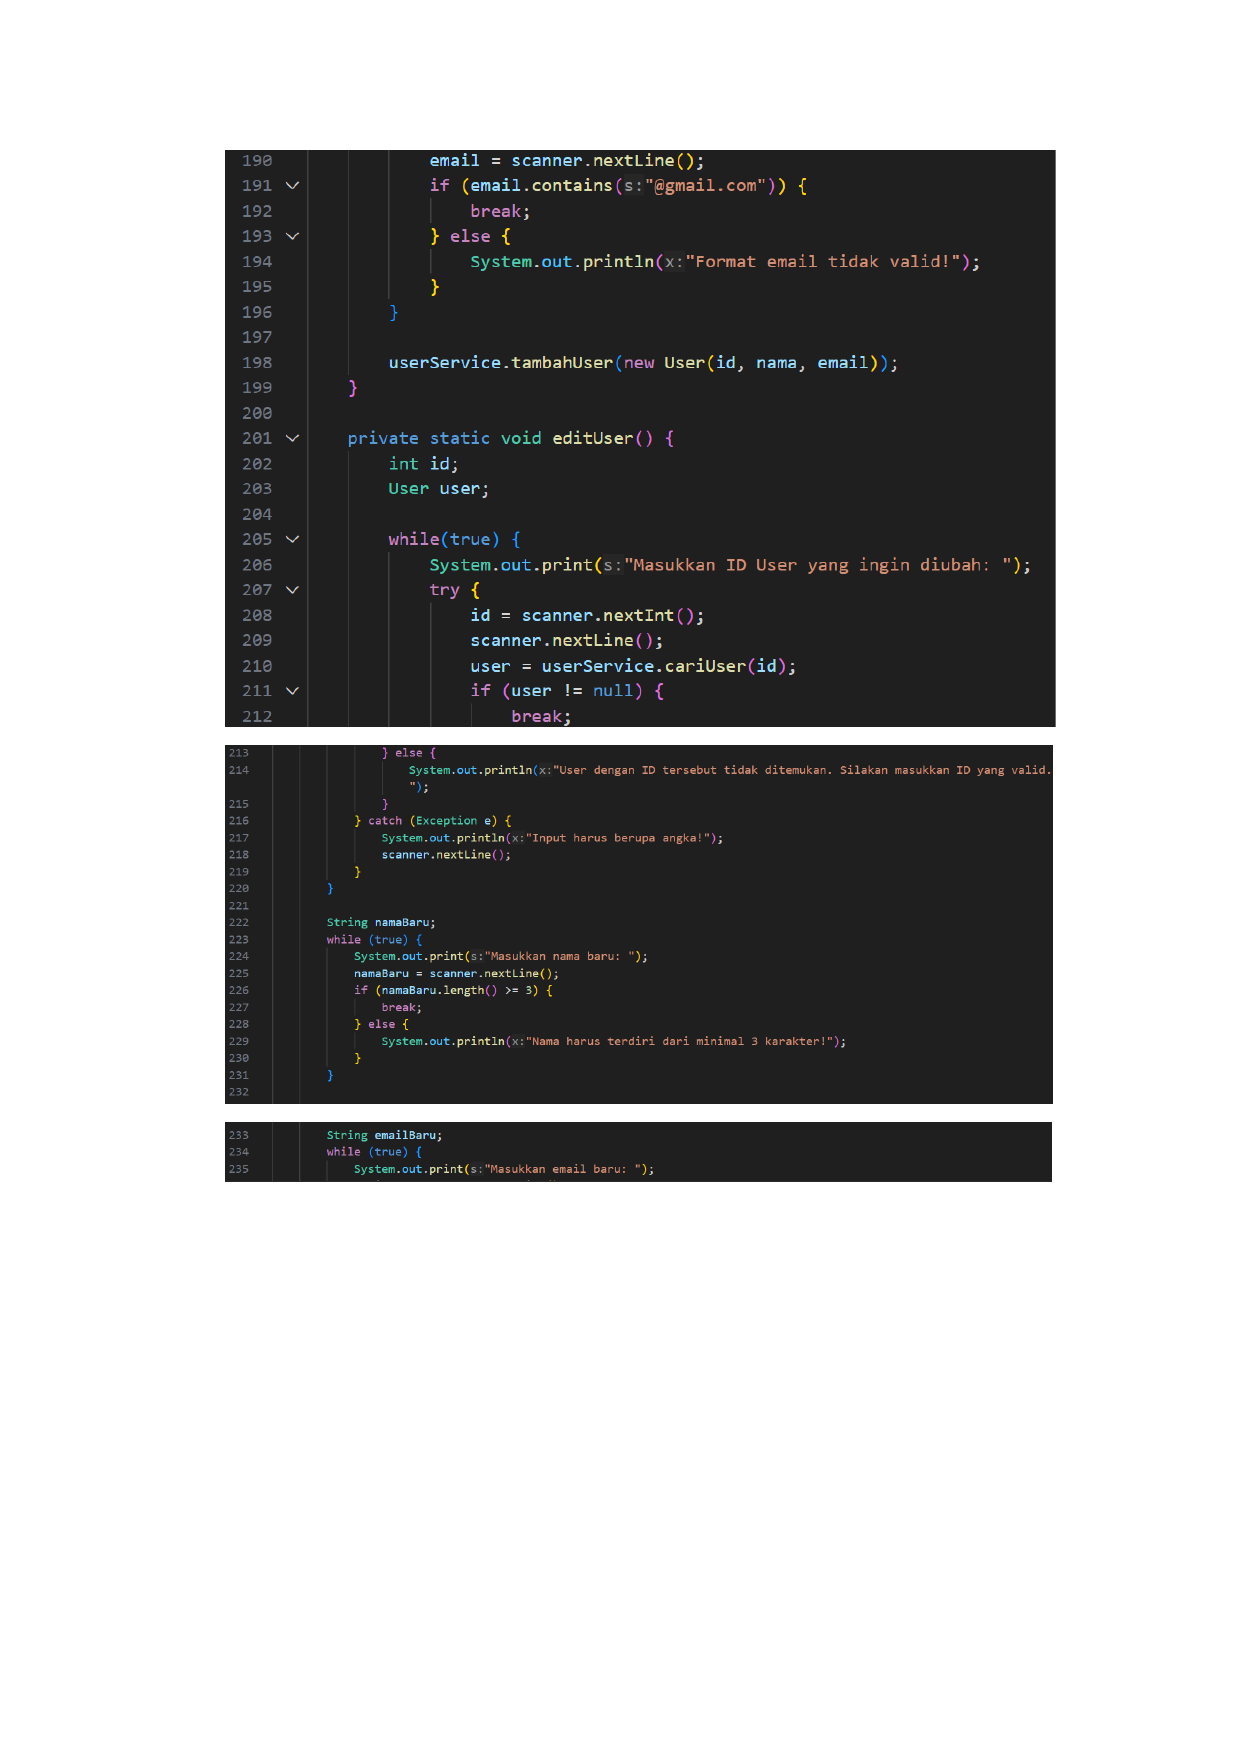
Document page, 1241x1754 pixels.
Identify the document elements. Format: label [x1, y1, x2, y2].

picture [225, 745, 1053, 1104]
picture [225, 150, 1056, 727]
picture [225, 1122, 1052, 1182]
